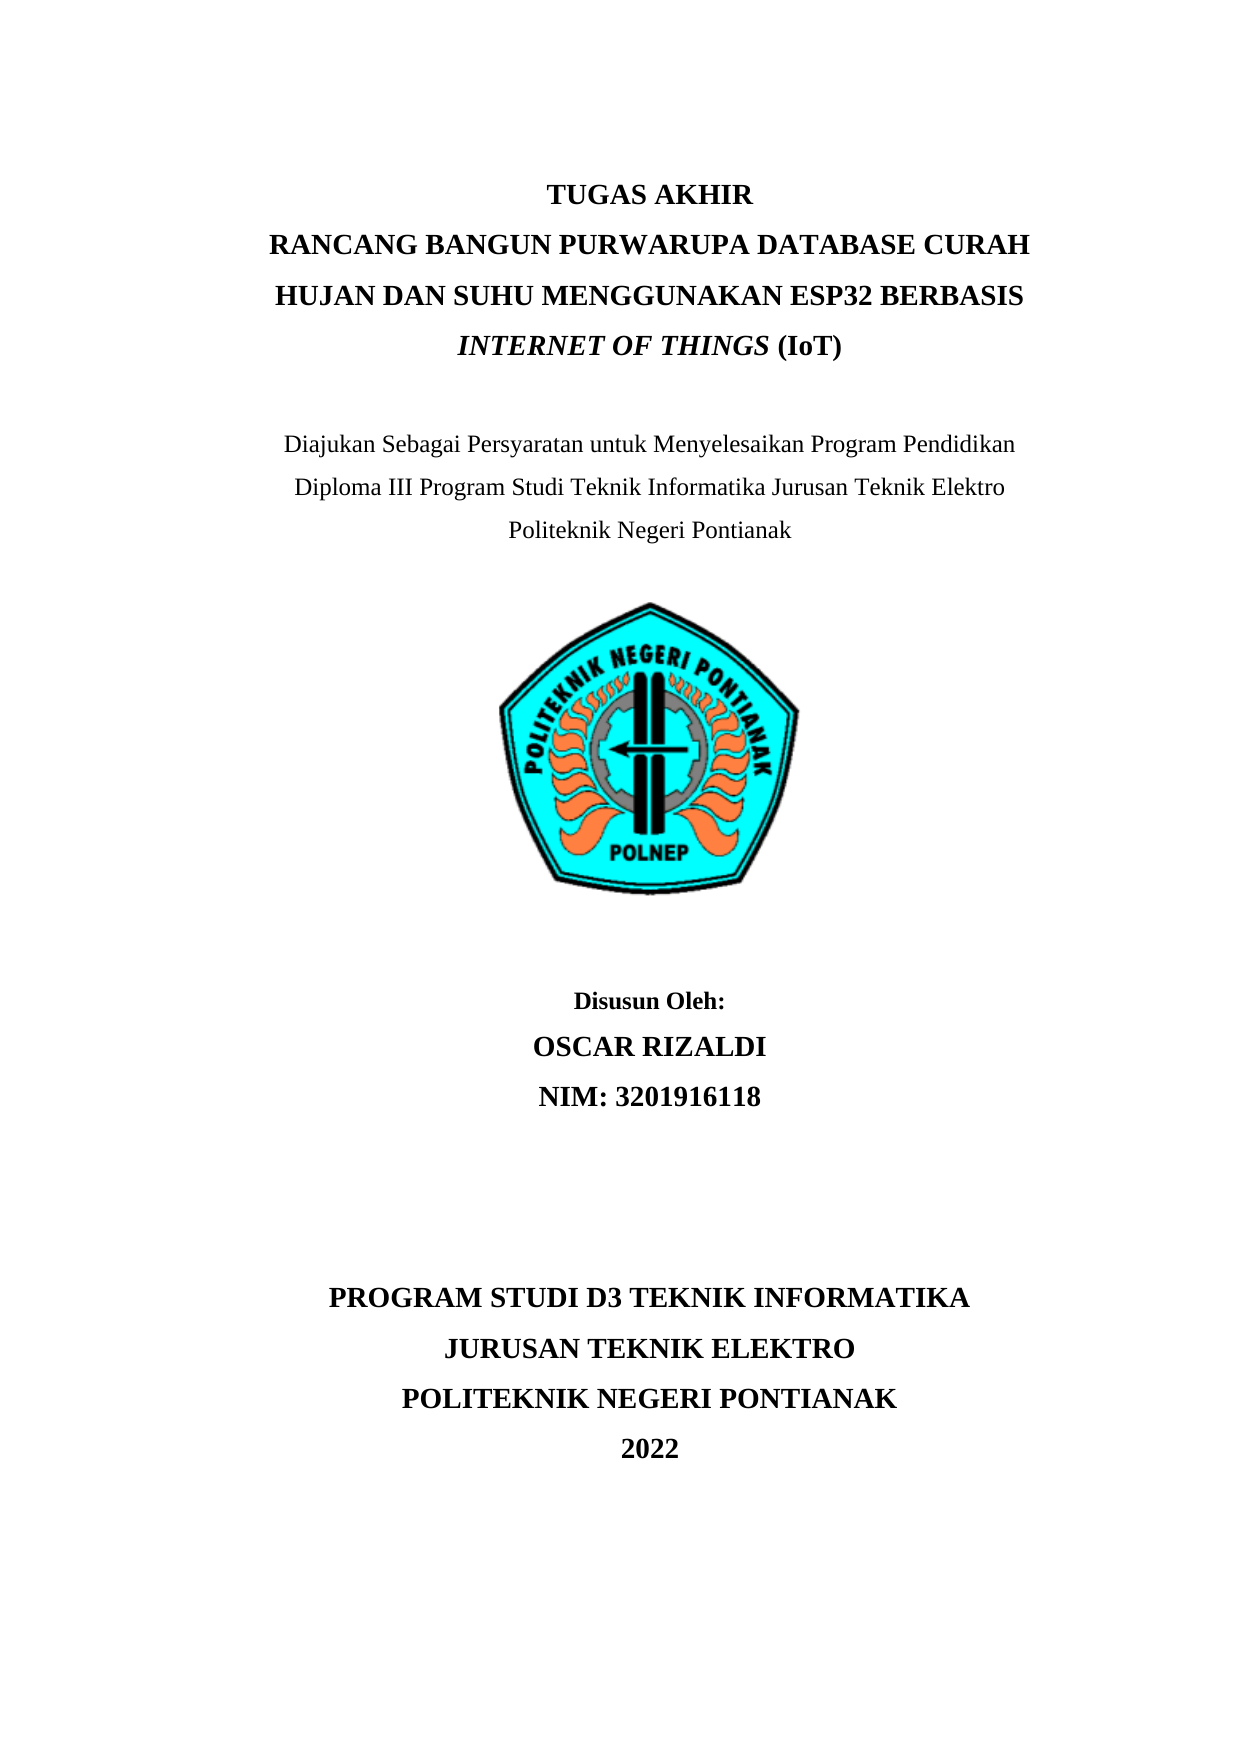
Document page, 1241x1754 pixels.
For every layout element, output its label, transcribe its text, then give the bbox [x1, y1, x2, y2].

text POLITEKNIK NEGERI PONTIANAK [236, 1381, 1063, 1415]
text OSCAR RIZALDI [236, 1029, 1063, 1062]
text NIM: 3201916118 [236, 1079, 1063, 1113]
text JURUSAN TEKNIK ELEKTRO [236, 1331, 1063, 1364]
text Politeknik Negeri Pontianak [236, 515, 1063, 544]
text Disusun Oleh: [236, 986, 1063, 1014]
text 2022 [236, 1431, 1063, 1465]
text Diploma III Program Studi Teknik Informatika Jurusan Teknik Elektro [236, 472, 1063, 501]
text RANCANG BANGUN PURWARUPA DATABASE CURAH HUJAN DAN SUHU MENGGUNAKAN ESP32 BERBASIS INTERNET OF THINGS (IoT) [236, 227, 1063, 362]
text TUGAS AKHIR [236, 177, 1063, 211]
text Diajukan Sebagai Persyaratan untuk Menyelesaikan Program Pendidikan [236, 429, 1063, 457]
text PROGRAM STUDI D3 TEKNIK INFORMATIKA [236, 1281, 1063, 1314]
picture [498, 601, 801, 897]
